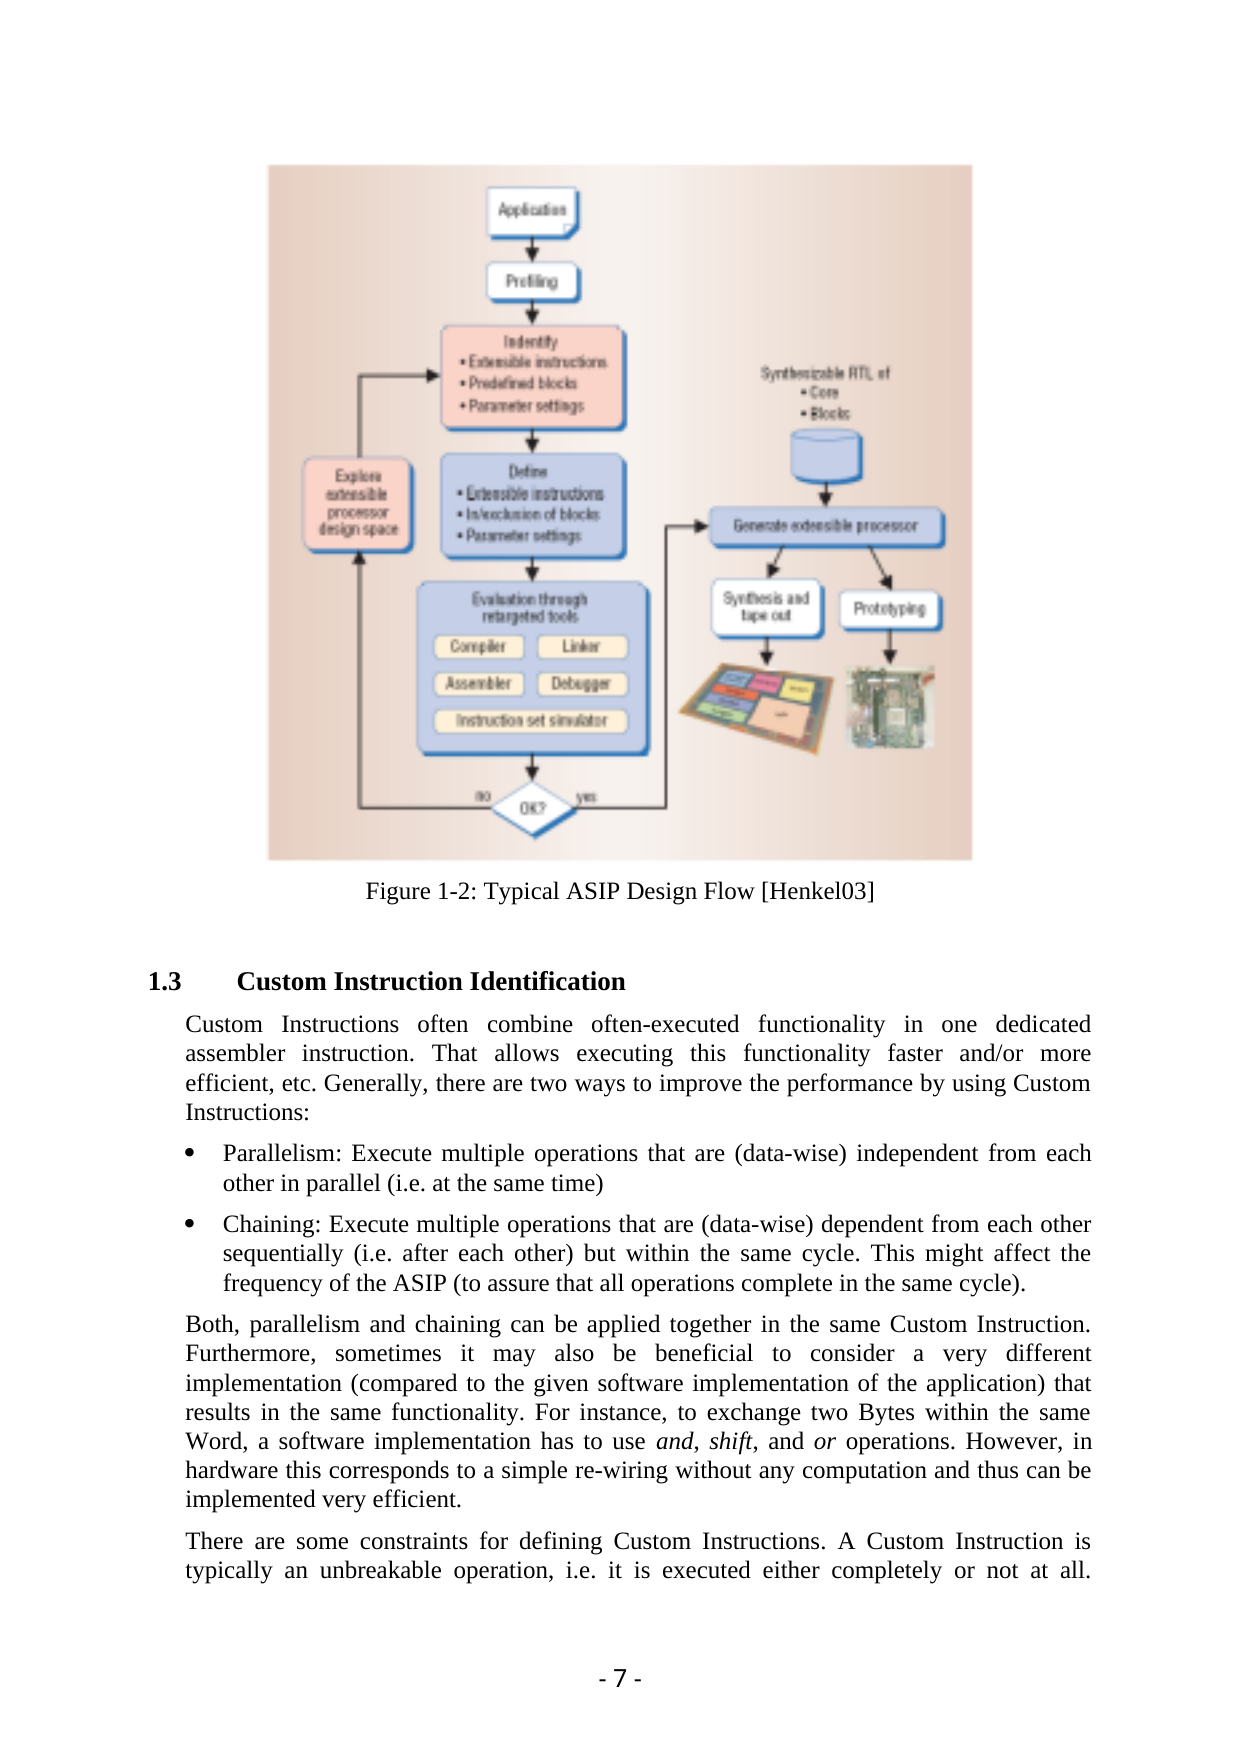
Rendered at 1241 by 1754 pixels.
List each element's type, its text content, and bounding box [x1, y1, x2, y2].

text Both, parallelism and chaining can be applied together in the same Custom Instruction. Furthermore, sometimes it may also be beneficial to consider a very different implementation (compared to the given software implementation of the application) that results in the same functionality. For instance, to exchange two Bytes within the same Word, a software implementation has to use and, shift, and or operations. However, in hardware this corresponds to a simple re-wiring without any computation and thus can be implemented very efficient. [185, 1309, 1092, 1513]
subtitle Custom Instruction Identification [148, 959, 1092, 996]
text Custom Instructions often combine often-executed functionality in one dedicated assembler instruction. That allows executing this functionality faster and/or more efficient, etc. Generally, there are two ways to improve the performance by using Custom Instructions: [185, 1009, 1092, 1126]
text Figure ‎1-2: Typical ASIP Design Flow [Henkel03] [148, 876, 1092, 934]
list Parallelism: Execute multiple operations that are (data-wise) independent from each other in parallel (i.e. at the same time) [185, 1138, 1092, 1196]
list Chaining: Execute multiple operations that are (data-wise) dependent from each other sequentially (i.e. after each other) but within the same cycle. This might affect the frequency of the ASIP (to assure that all operations complete in the same cycle). [185, 1209, 1092, 1296]
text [185, 1526, 1092, 1584]
